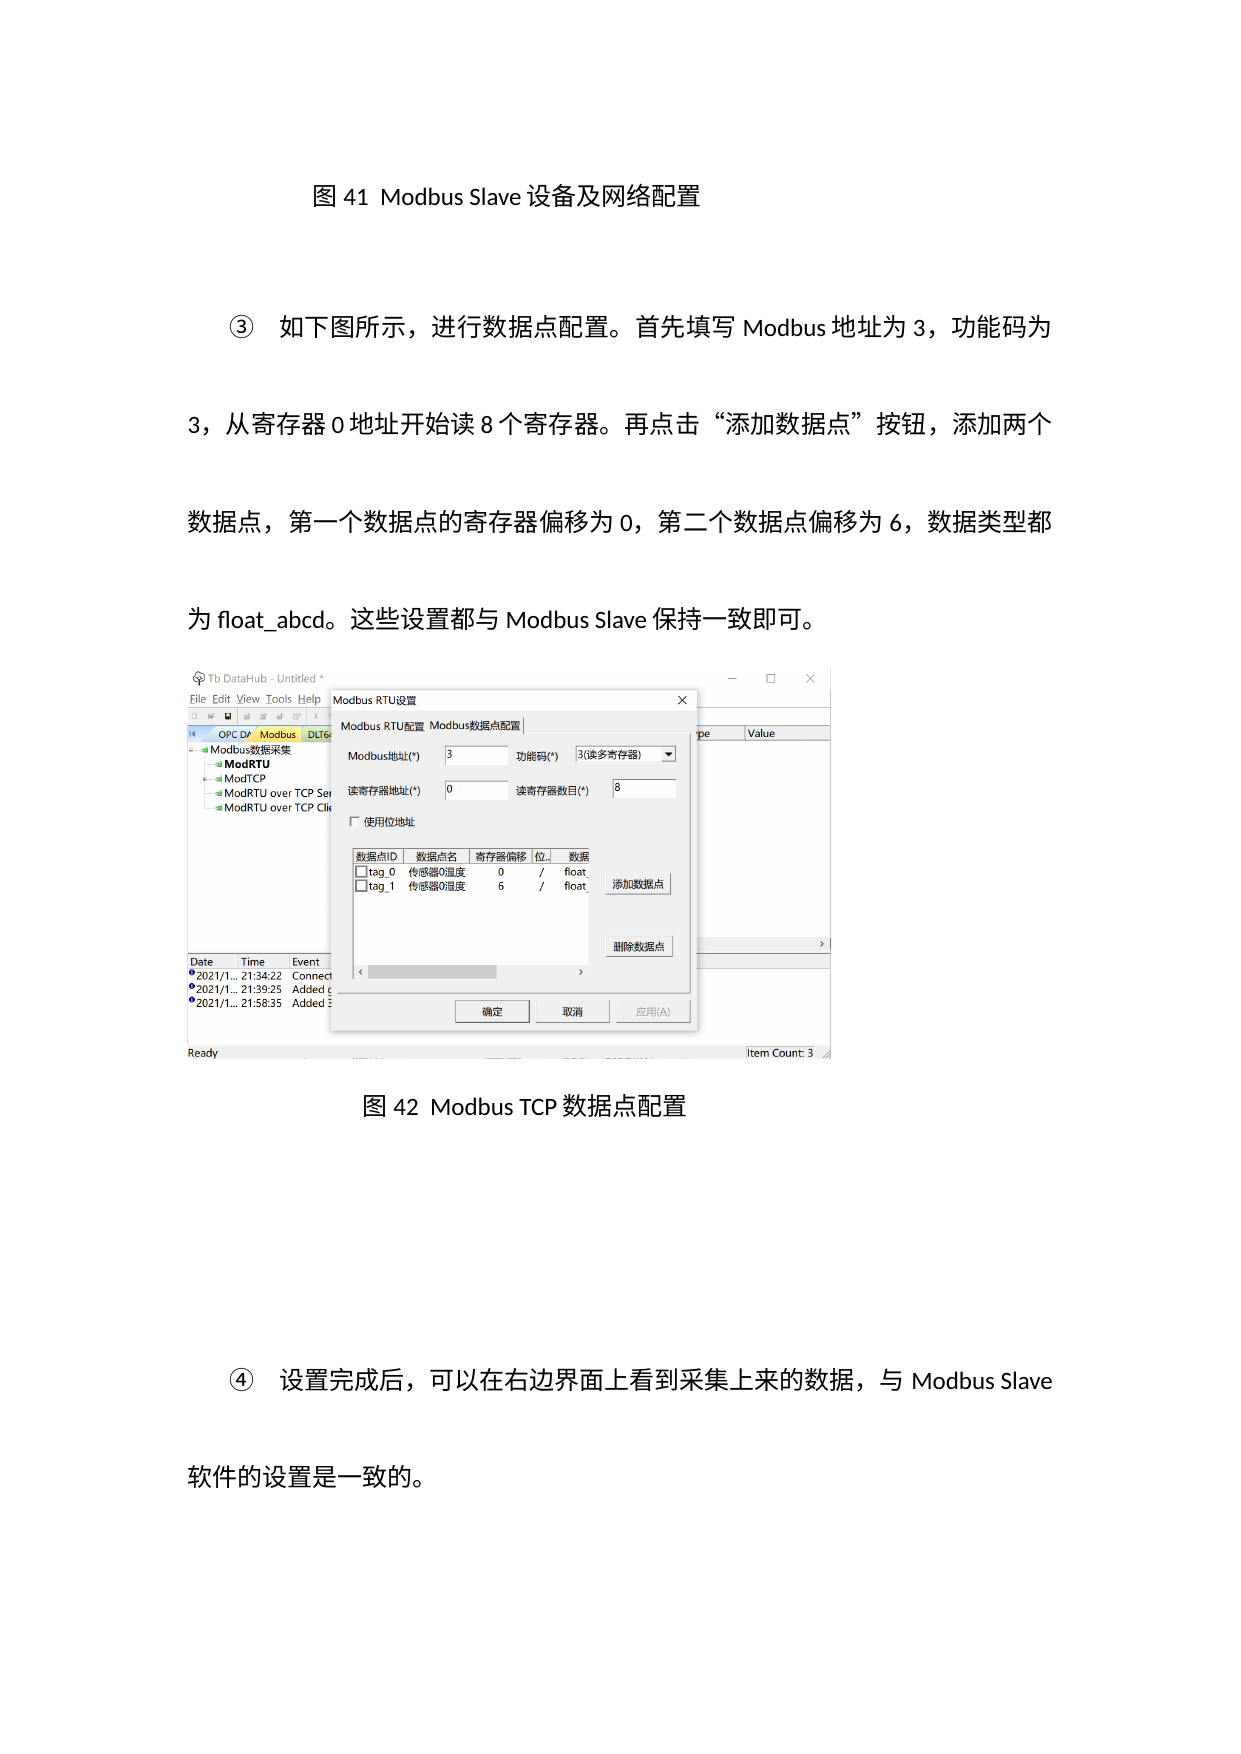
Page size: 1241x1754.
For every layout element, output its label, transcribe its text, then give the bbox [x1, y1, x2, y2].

picture [187, 668, 831, 1059]
list 如下图所示，进行数据点配置。首先填写Modbus地址为3，功能码为3，从寄存器0地址开始读8个寄存器。再点击“添加数据点”按钮，添加两个数据点，第一个数据点的寄存器偏移为0，第二个数据点偏移为6，数据类型都为float_abcd。这些设置都与Modbus Slave保持一致即可。 [187, 293, 1053, 650]
list 设置完成后，可以在右边界面上看到采集上来的数据，与Modbus Slave软件的设置是一致的。 [187, 1346, 1053, 1508]
list 图 42 Modbus TCP数据点配置 [187, 1072, 1053, 1137]
list 图 41 Modbus Slave设备及网络配置 [187, 162, 1053, 227]
